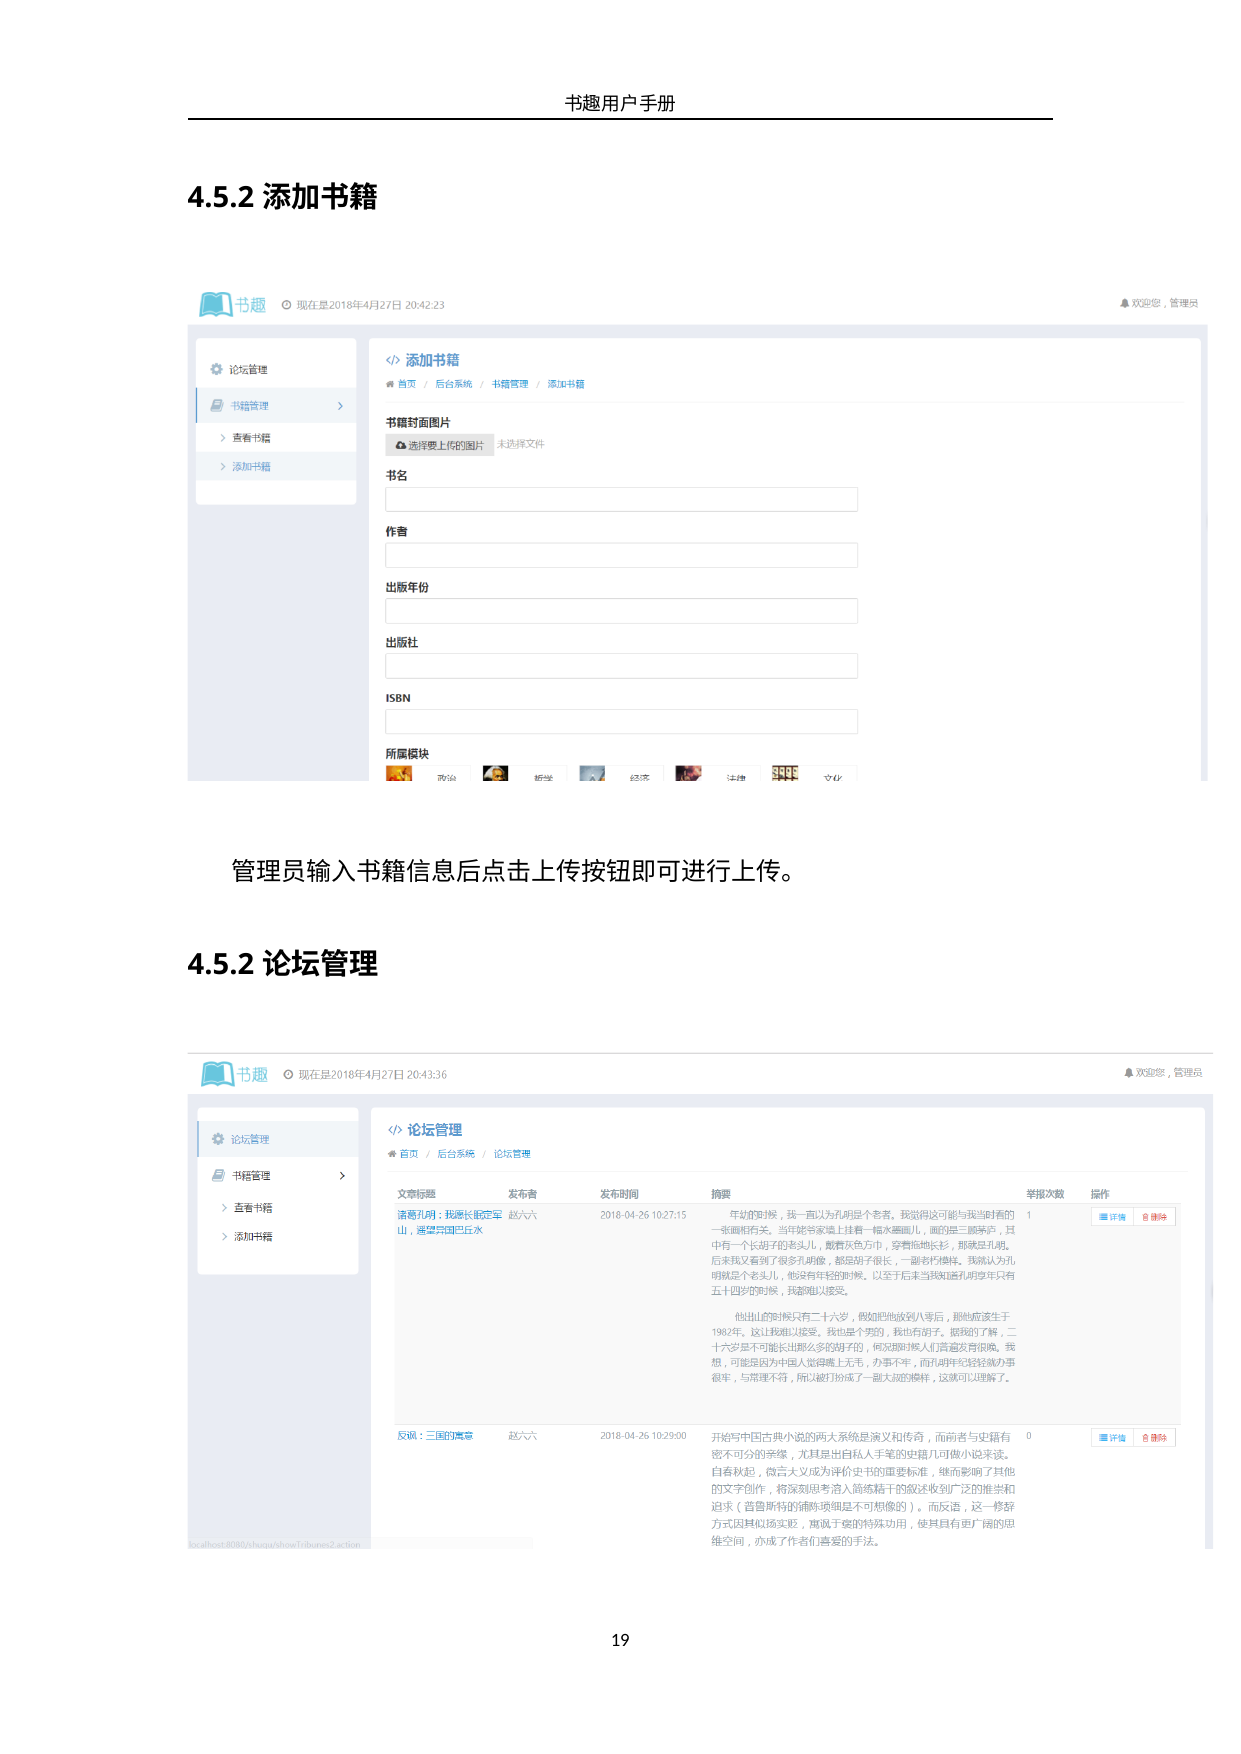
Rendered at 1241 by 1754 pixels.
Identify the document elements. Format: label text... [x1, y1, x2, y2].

picture [187, 1052, 1214, 1549]
text 管理员输入书籍信息后点击上传按钮即可进行上传。 [187, 837, 1053, 902]
subtitle 4.5.2 论坛管理 [187, 929, 1053, 994]
subtitle 4.5.2 添加书籍 [187, 162, 1053, 227]
picture [187, 285, 1208, 781]
